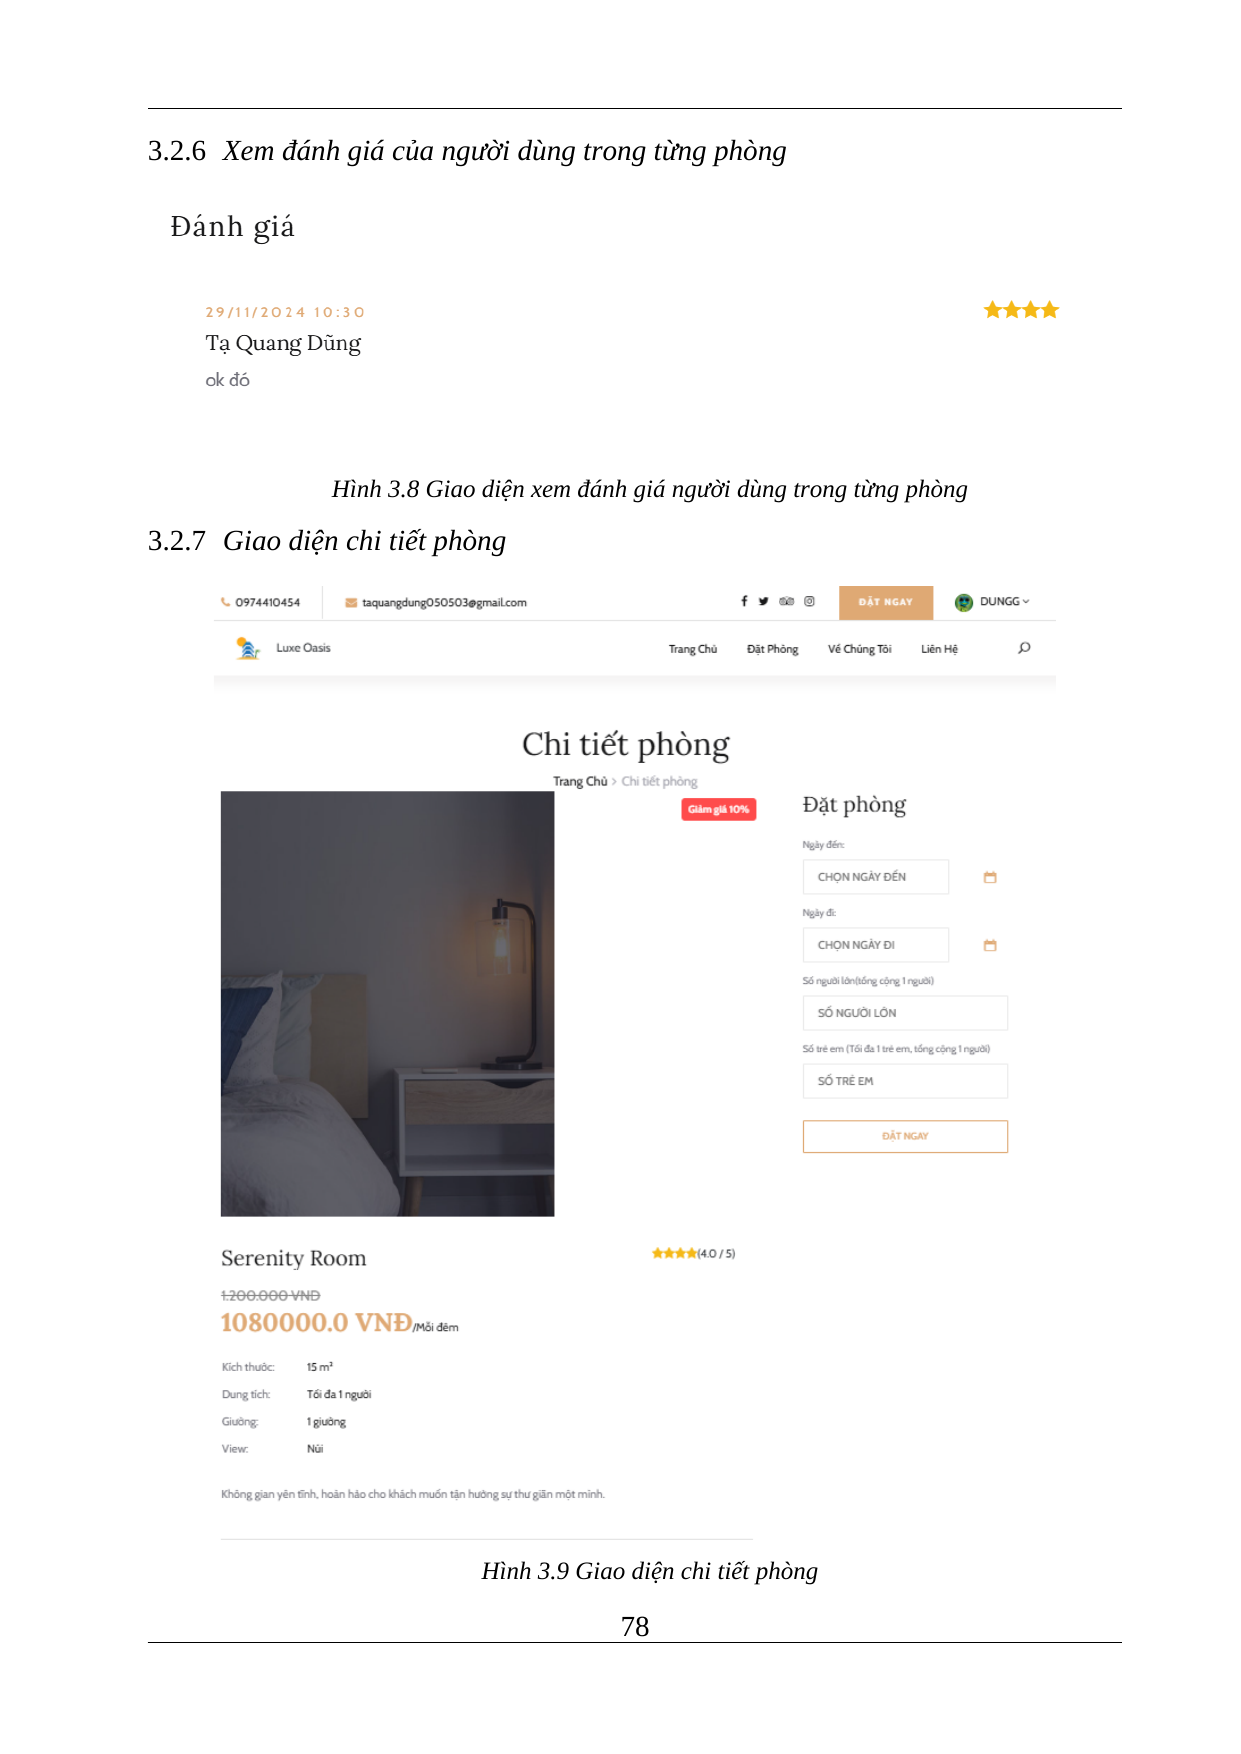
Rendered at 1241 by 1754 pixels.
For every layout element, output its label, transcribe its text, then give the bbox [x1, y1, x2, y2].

subtitle Giao diện chi tiết phòng [148, 523, 1122, 557]
subtitle Xem đánh giá của người dùng trong từng phòng [148, 133, 1122, 166]
picture [171, 195, 1099, 458]
picture [213, 586, 1056, 1540]
